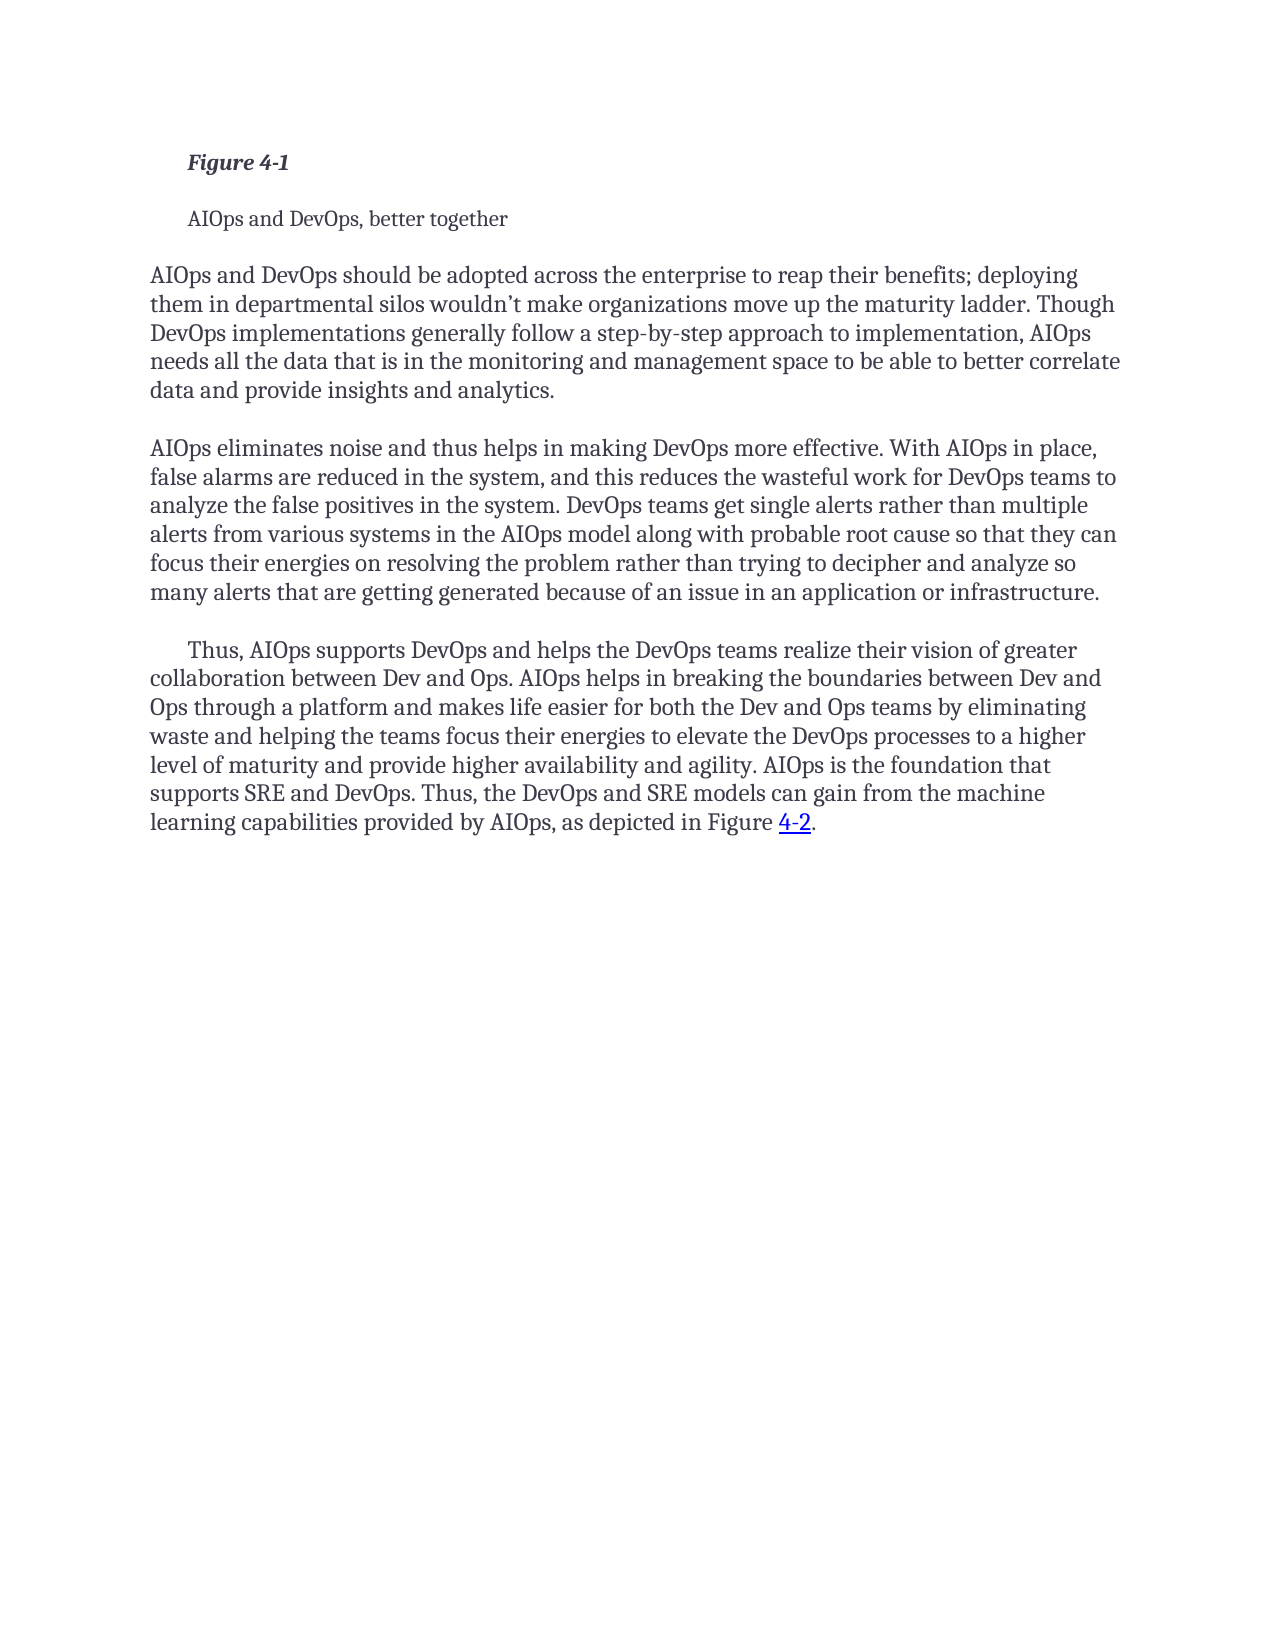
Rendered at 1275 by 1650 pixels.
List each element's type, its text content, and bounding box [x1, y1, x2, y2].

text Thus, AIOps supports DevOps and helps the DevOps teams realize their vision of greater collaboration between Dev and Ops. AIOps helps in breaking the boundaries between Dev and Ops through a platform and makes life easier for both the Dev and Ops teams by eliminating waste and helping the teams focus their energies to elevate the DevOps processes to a higher level of maturity and provide higher availability and agility. AIOps is the foundation that supports SRE and DevOps. Thus, the DevOps and SRE models can gain from the machine learning capabilities provided by AIOps, as depicted in Figure 4-2. [150, 636, 1125, 837]
text Figure 4-1 [150, 150, 1125, 176]
text AIOps and DevOps, better together [150, 206, 1125, 232]
text AIOps and DevOps should be adopted across the enterprise to reap their benefits; deploying them in departmental silos wouldn’t make organizations move up the maturity ladder. Though DevOps implementations generally follow a step-by-step approach to implementation, AIOps needs all the data that is in the monitoring and management space to be able to better correlate data and provide insights and analytics. [150, 261, 1125, 405]
text AIOps eliminates noise and thus helps in making DevOps more effective. With AIOps in place, false alarms are reduced in the system, and this reduces the wasteful work for DevOps teams to analyze the false positives in the system. DevOps teams get single alerts rather than multiple alerts from various systems in the AIOps model along with probable root cause so that they can focus their energies on resolving the problem rather than trying to decipher and analyze so many alerts that are getting generated because of an issue in an application or infrastructure. [150, 434, 1125, 606]
